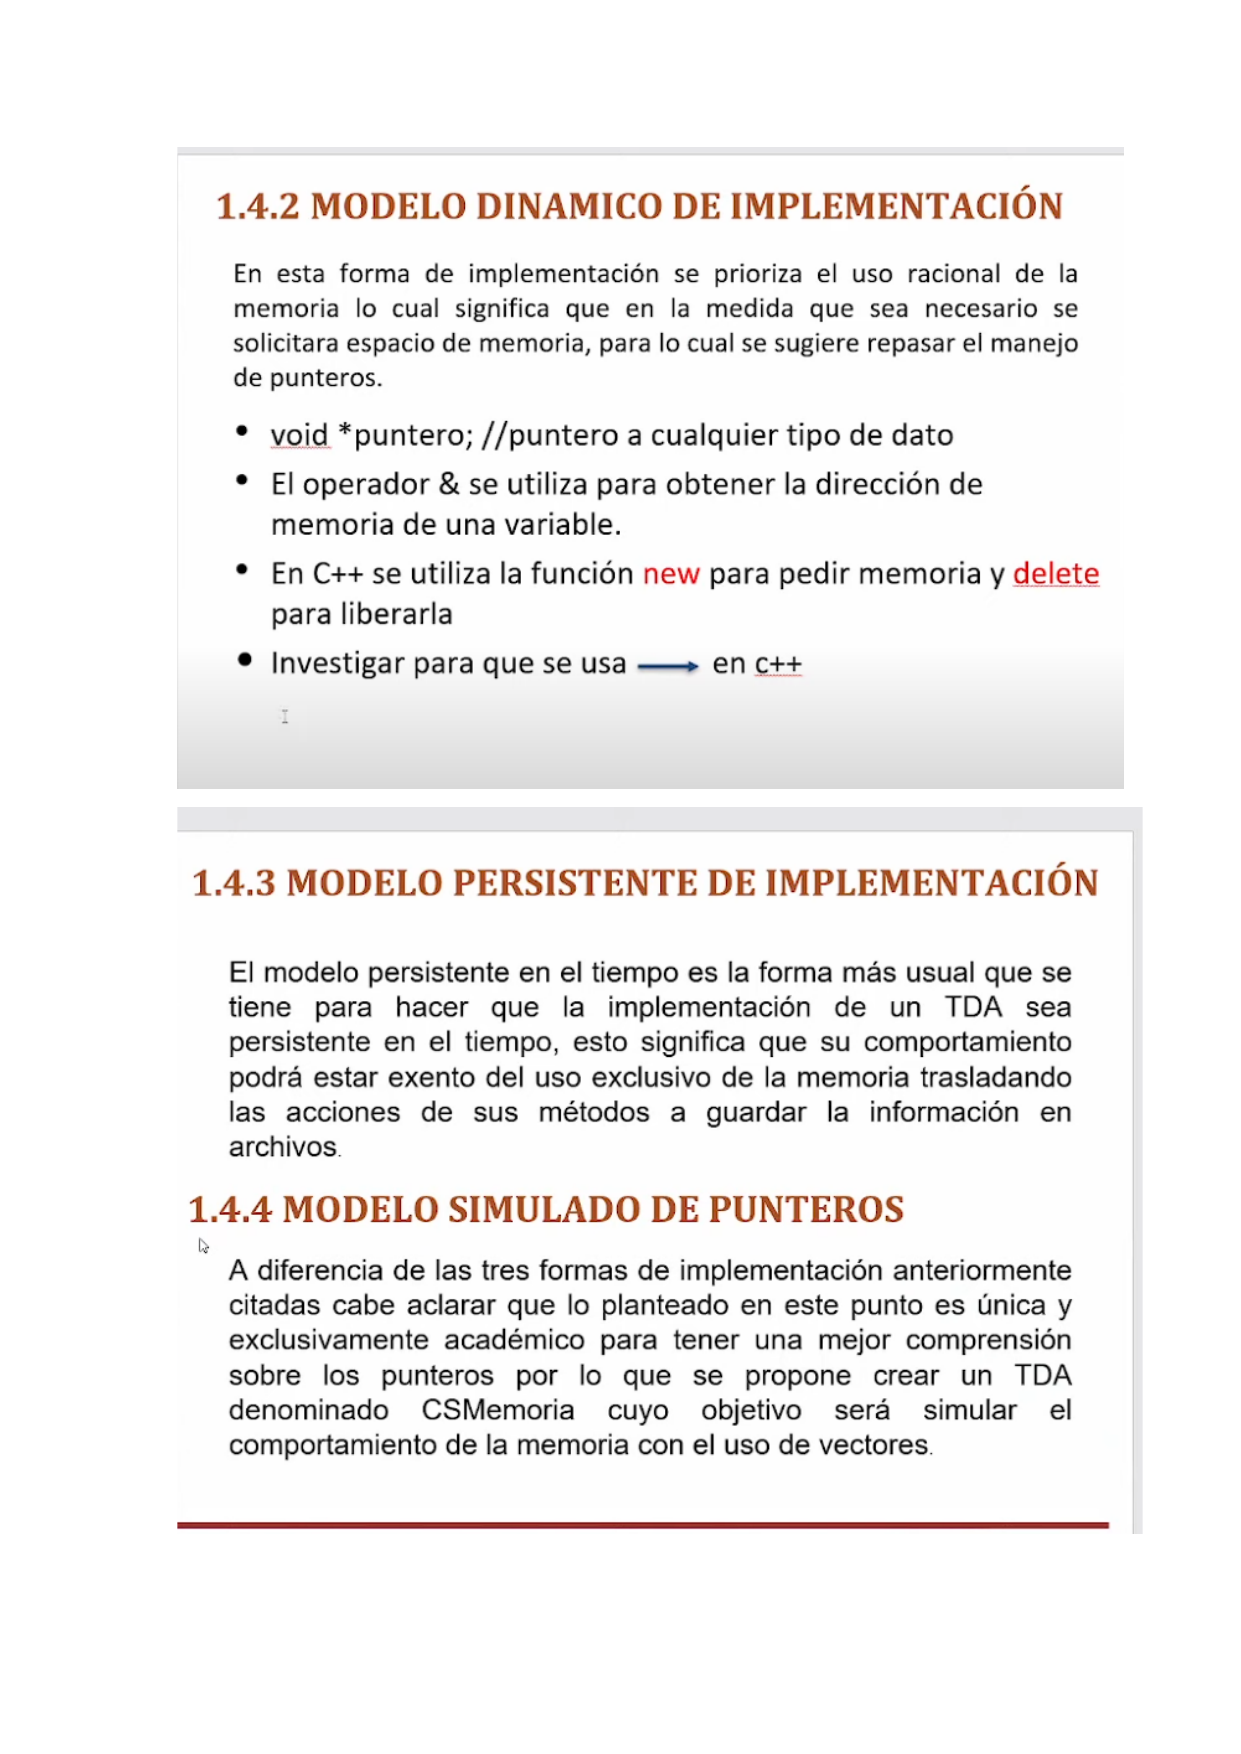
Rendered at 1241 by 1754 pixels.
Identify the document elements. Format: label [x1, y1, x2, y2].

picture [177, 147, 1124, 789]
picture [177, 807, 1143, 1534]
